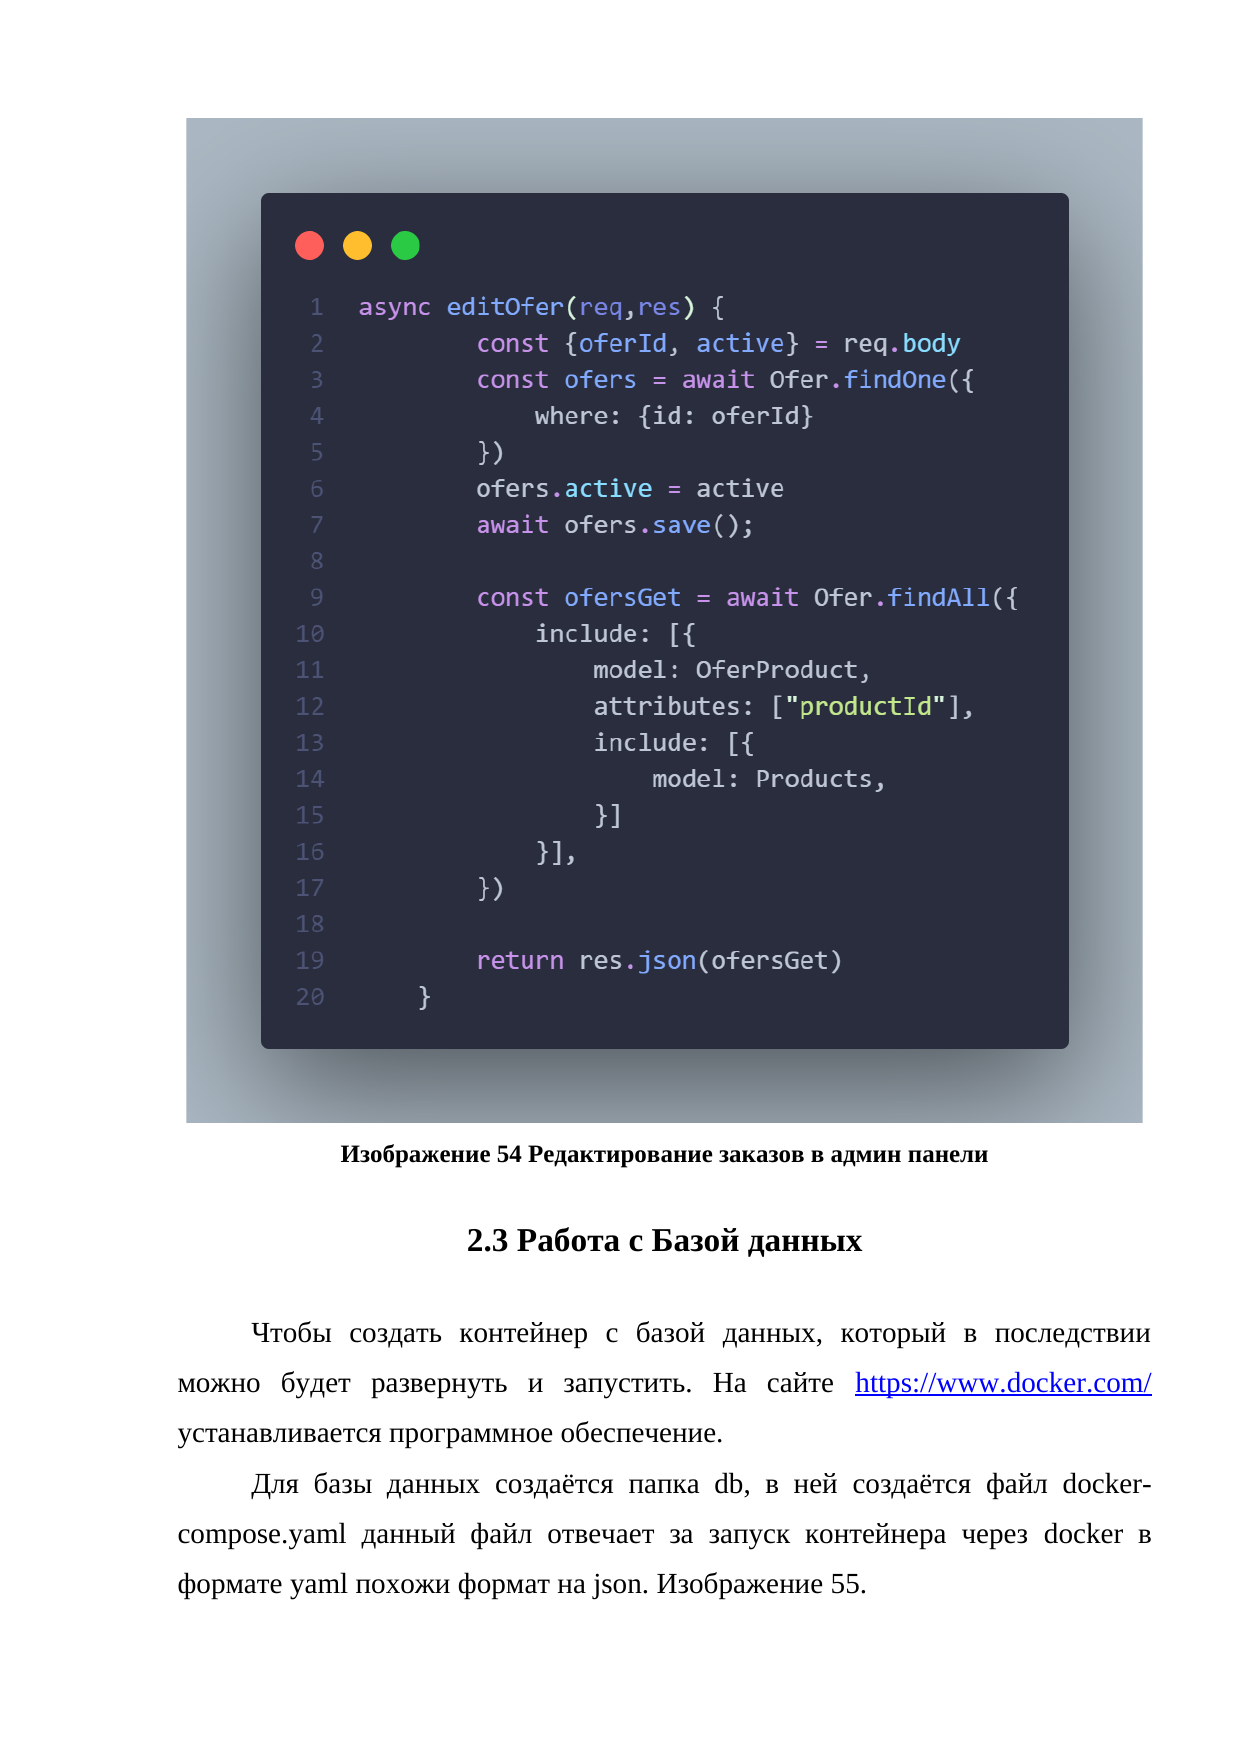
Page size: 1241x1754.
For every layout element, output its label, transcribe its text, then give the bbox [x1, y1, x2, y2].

text Изображение 54 Редактирование заказов в админ панели [177, 1139, 1152, 1168]
text Для базы данных создаётся папка db, в ней создаётся файл docker-compose.yaml данный файл отвечает за запуск контейнера через docker в формате yaml похожи формат на json. Изображение 55. [177, 1466, 1152, 1600]
picture [186, 118, 1143, 1123]
text 2.3 Работа с Базой данных [177, 1220, 1152, 1258]
text Чтобы создать контейнер с базой данных, который в последствии можно будет развернуть и запустить. На сайте https://www.docker.com/ устанавливается программное обеспечение. [177, 1315, 1152, 1449]
